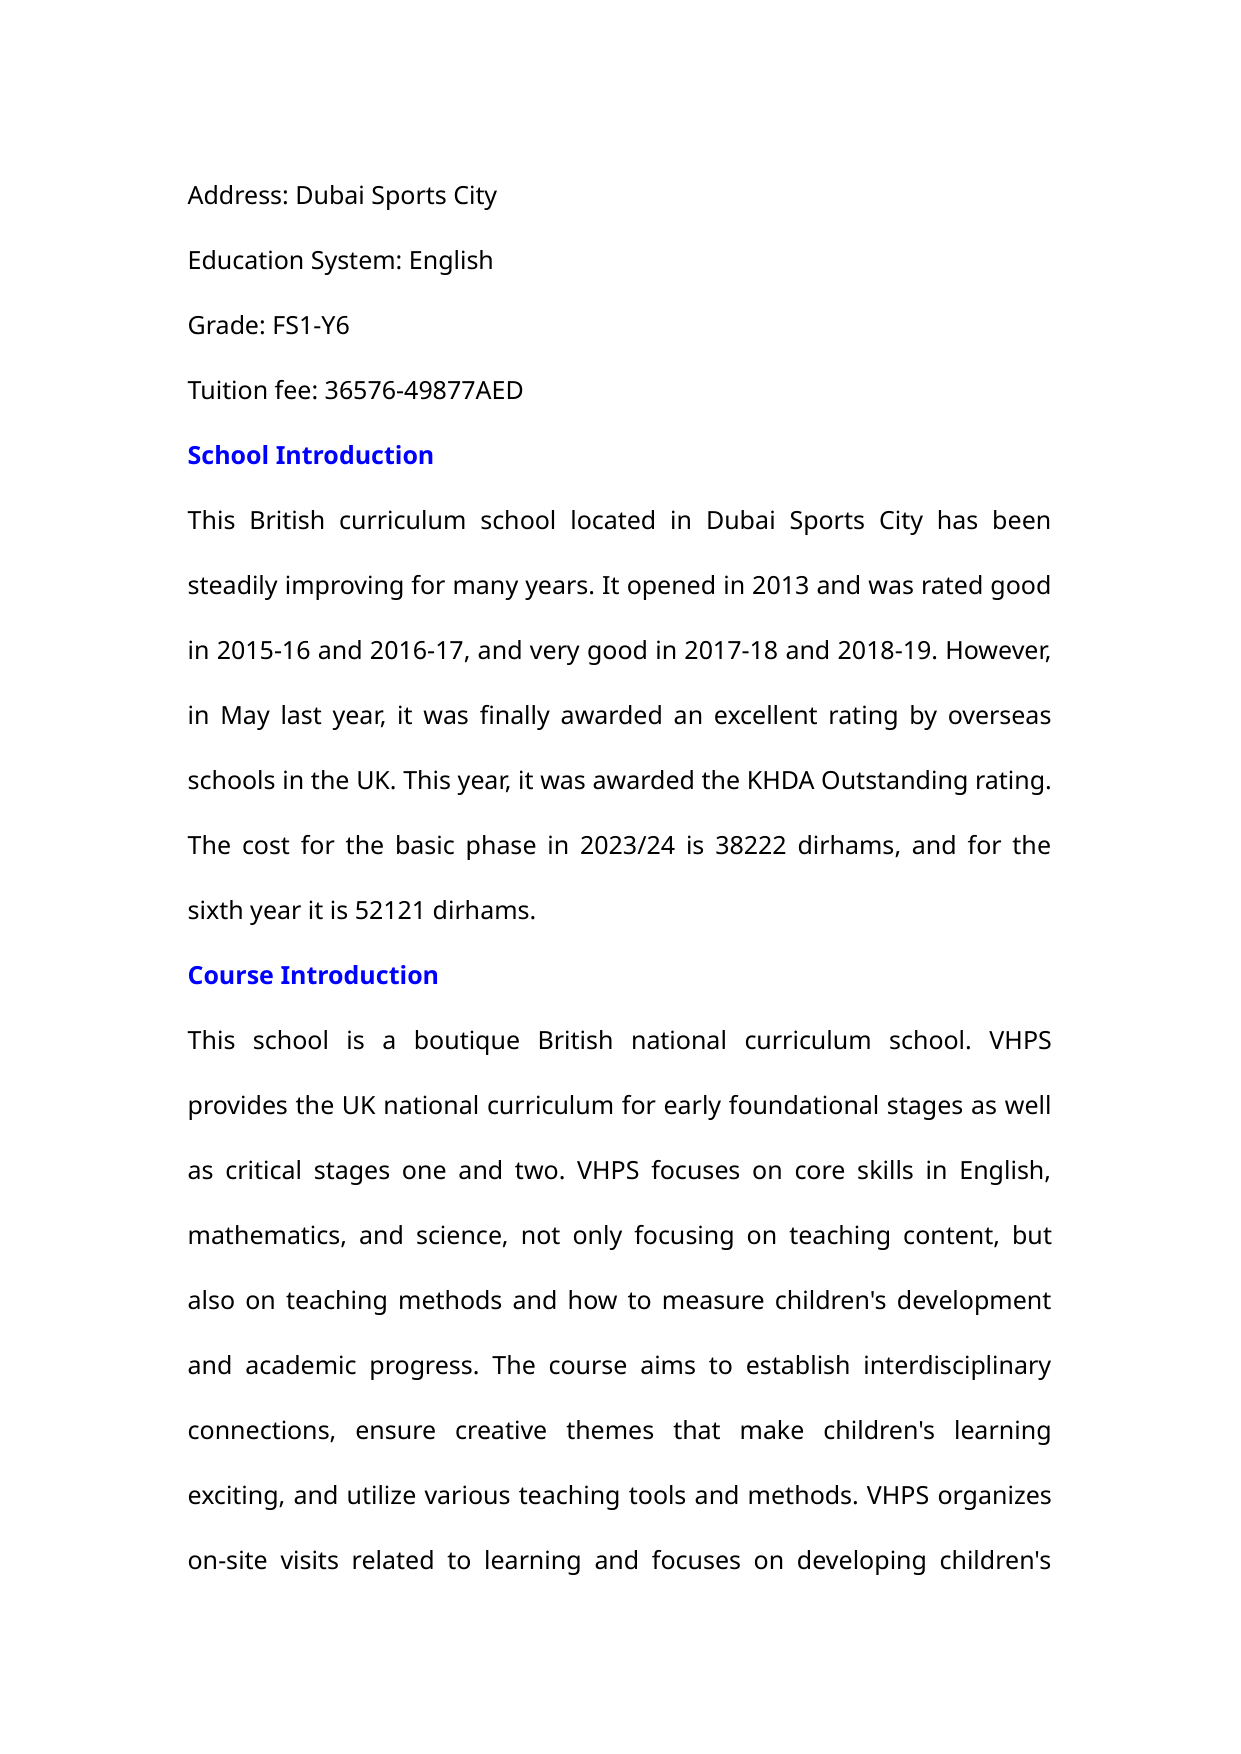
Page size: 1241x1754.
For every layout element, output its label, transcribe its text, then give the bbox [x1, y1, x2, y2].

text This British curriculum school located in Dubai Sports City has been steadily improving for many years. It opened in 2013 and was rated good in 2015-16 and 2016-17, and very good in 2017-18 and 2018-19. However, in May last year, it was finally awarded an excellent rating by overseas schools in the UK. This year, it was awarded the KHDA Outstanding rating. The cost for the basic phase in 2023/24 is 38222 dirhams, and for the sixth year it is 52121 dirhams. [187, 487, 1053, 942]
text Grade: FS1-Y6 [187, 292, 1053, 357]
text Education System: English [187, 227, 1053, 292]
text Address: Dubai Sports City [187, 162, 1053, 227]
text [187, 1007, 1053, 1592]
text Course Introduction [187, 942, 1053, 1007]
text Tuition fee: 36576-49877AED [187, 357, 1053, 422]
text School Introduction [187, 422, 1053, 487]
